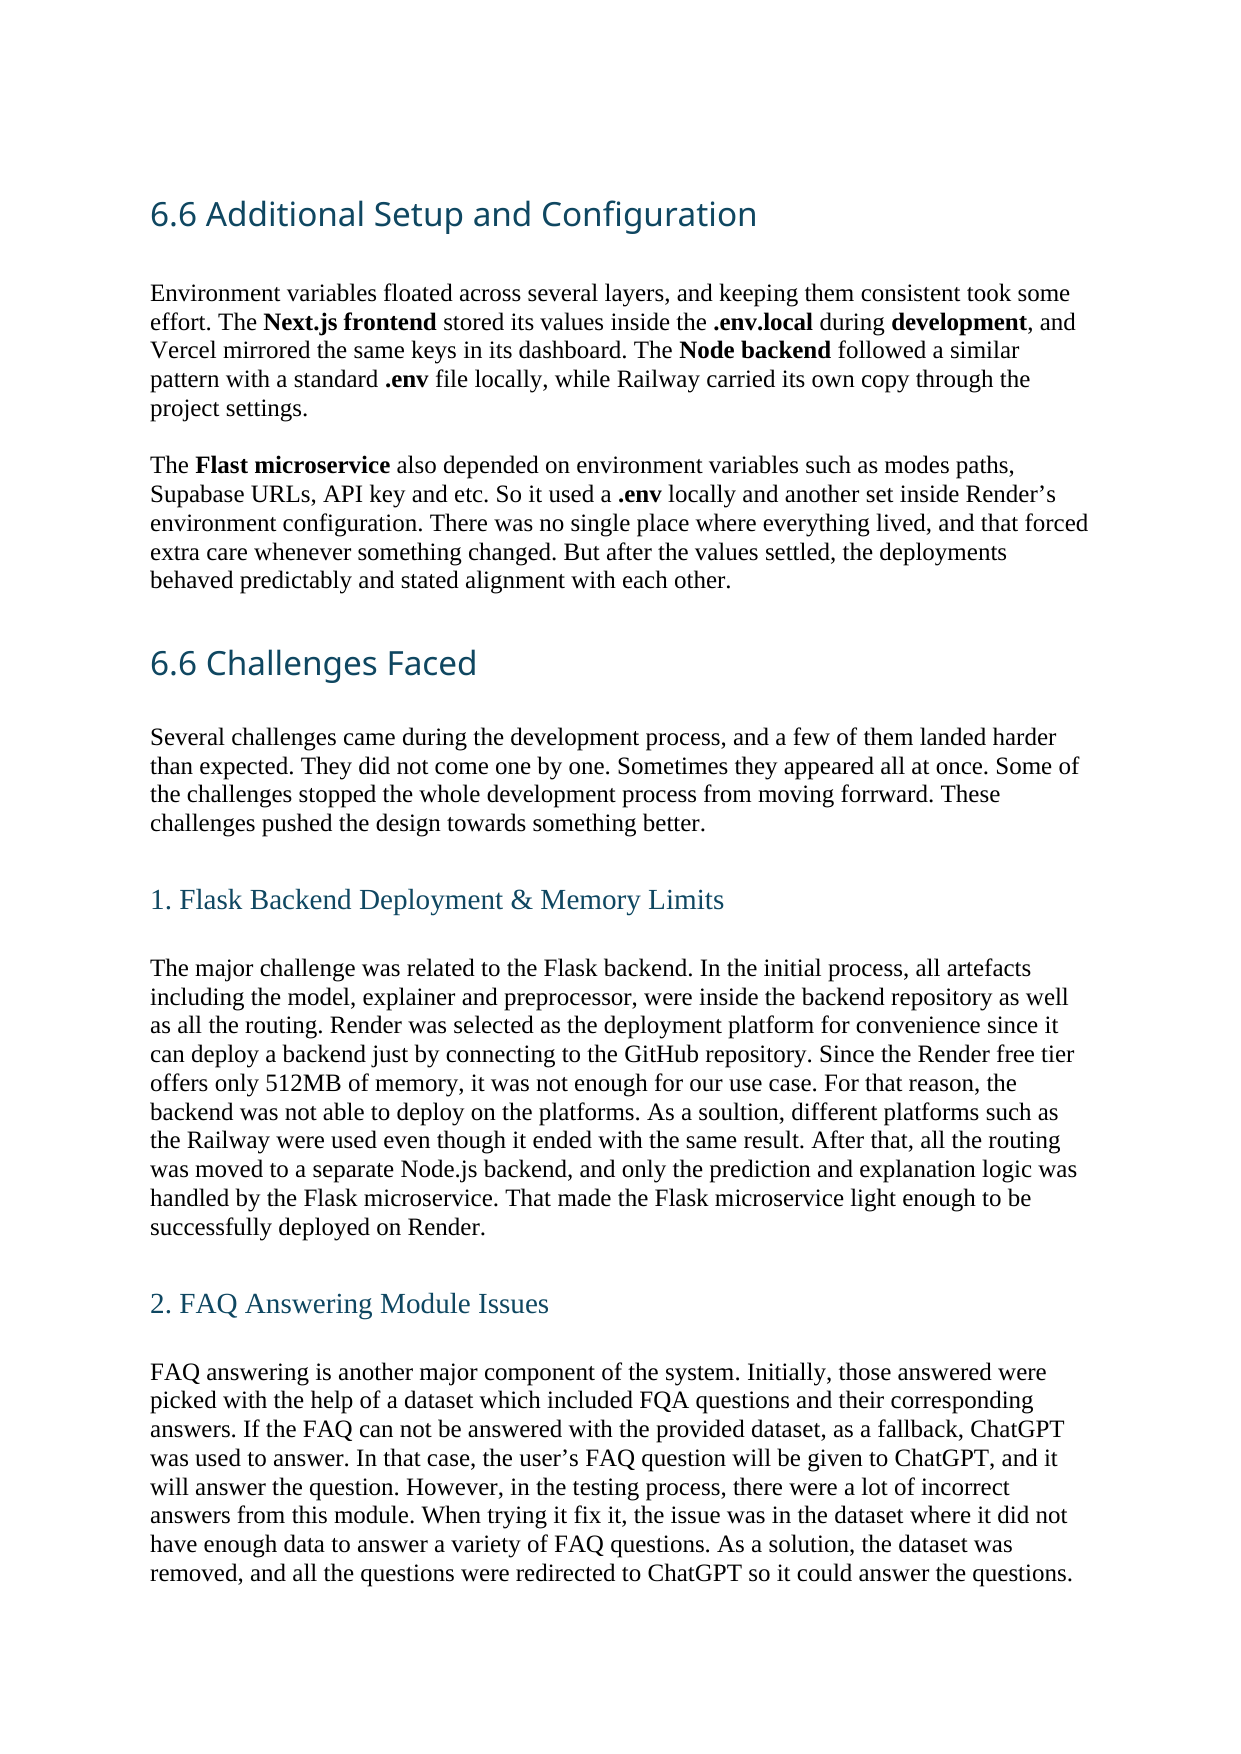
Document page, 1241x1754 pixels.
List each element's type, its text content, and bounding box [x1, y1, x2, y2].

subtitle 6.6 Additional Setup and Configuration [150, 191, 1090, 237]
text The major challenge was related to the Flask backend. In the initial process, all artefacts including the model, explainer and preprocessor, were inside the backend repository as well as all the routing. Render was selected as the deployment platform for convenience since it can deploy a backend just by connecting to the GitHub repository. Since the Render free tier offers only 512MB of memory, it was not enough for our use case. For that reason, the backend was not able to deploy on the platforms. As a soultion, different platforms such as the Railway were used even though it ended with the same result. After that, all the routing was moved to a separate Node.js backend, and only the prediction and explanation logic was handled by the Flask microservice. That made the Flask microservice light enough to be successfully deployed on Render. [150, 953, 1090, 1241]
text Several challenges came during the development process, and a few of them landed harder than expected. They did not come one by one. Sometimes they appeared all at once. Some of the challenges stopped the whole development process from moving forrward. These challenges pushed the design towards something better. [150, 722, 1090, 837]
subtitle 1. Flask Backend Deployment & Memory Limits [150, 882, 1090, 916]
subtitle 6.6 Challenges Faced [150, 639, 1090, 685]
subtitle 2. FAQ Answering Module Issues [150, 1286, 1090, 1319]
text FAQ answering is another major component of the system. Initially, those answered were picked with the help of a dataset which included FQA questions and their corresponding answers. If the FAQ can not be answered with the provided dataset, as a fallback, ChatGPT was used to answer. In that case, the user’s FAQ question will be given to ChatGPT, and it will answer the question. However, in the testing process, there were a lot of incorrect answers from this module. When trying it fix it, the issue was in the dataset where it did not have enough data to answer a variety of FAQ questions. As a solution, the dataset was removed, and all the questions were redirected to ChatGPT so it could answer the questions. [150, 1357, 1090, 1587]
text The Flast microservice also depended on environment variables such as modes paths, Supabase URLs, API key and etc. So it used a .env locally and another set inside Render’s environment configuration. There was no single place where everything lived, and that forced extra care whenever something changed. But after the values settled, the deployments behaved predictably and stated alignment with each other. [150, 450, 1090, 594]
text Environment variables floated across several layers, and keeping them consistent took some effort. The Next.js frontend stored its values inside the .env.local during development, and Vercel mirrored the same keys in its dashboard. The Node backend followed a similar pattern with a standard .env file locally, while Railway carried its own copy through the project settings. [150, 278, 1090, 422]
